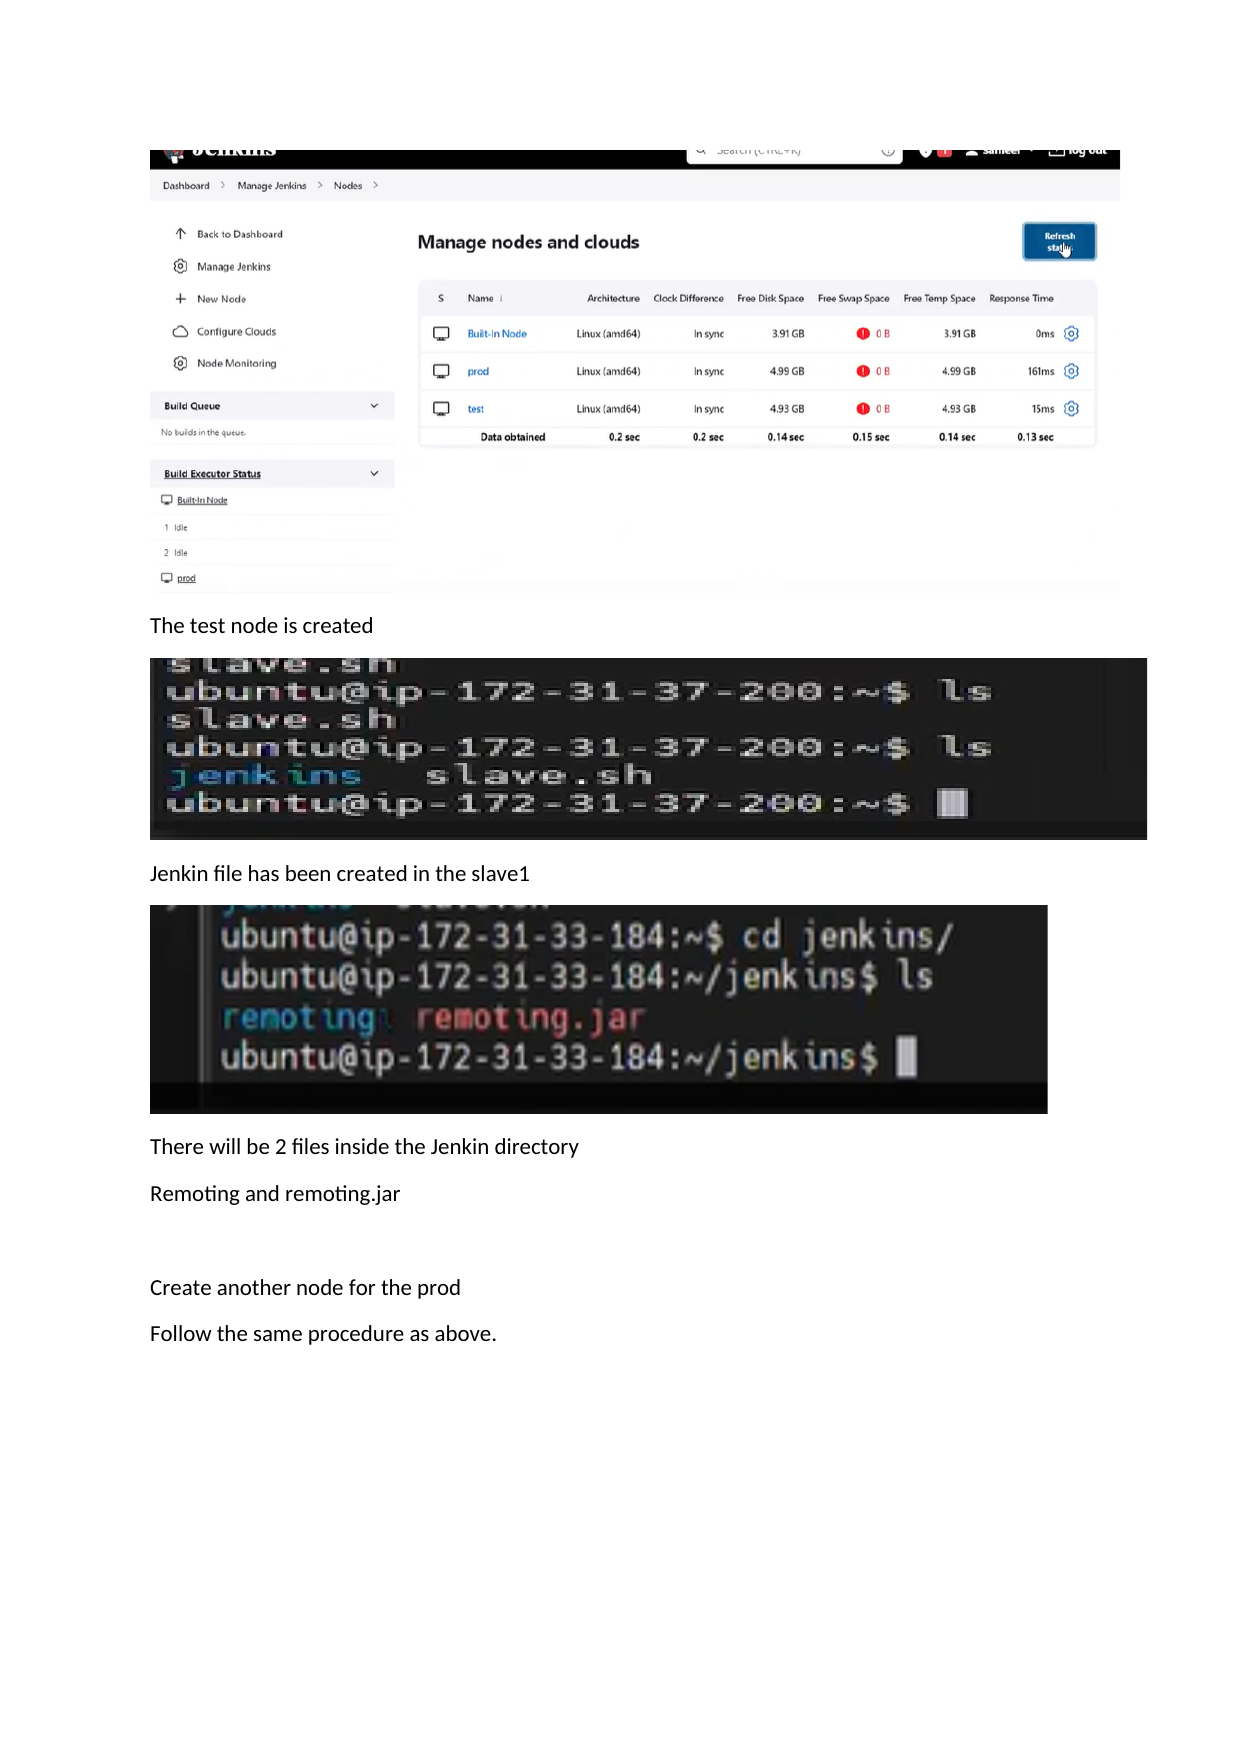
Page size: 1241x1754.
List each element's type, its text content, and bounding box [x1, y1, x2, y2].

text Jenkin file has been created in the slave1 [150, 859, 1090, 887]
text Remoting and remoting.jar [150, 1179, 1090, 1207]
picture [150, 150, 1121, 593]
picture [150, 905, 1048, 1114]
picture [150, 658, 1148, 840]
text The test node is created [150, 612, 1090, 640]
text Follow the same procedure as above. [150, 1319, 1090, 1348]
text There will be 2 files inside the Jenkin directory [150, 1132, 1090, 1160]
text Create another node for the prod [150, 1273, 1090, 1301]
